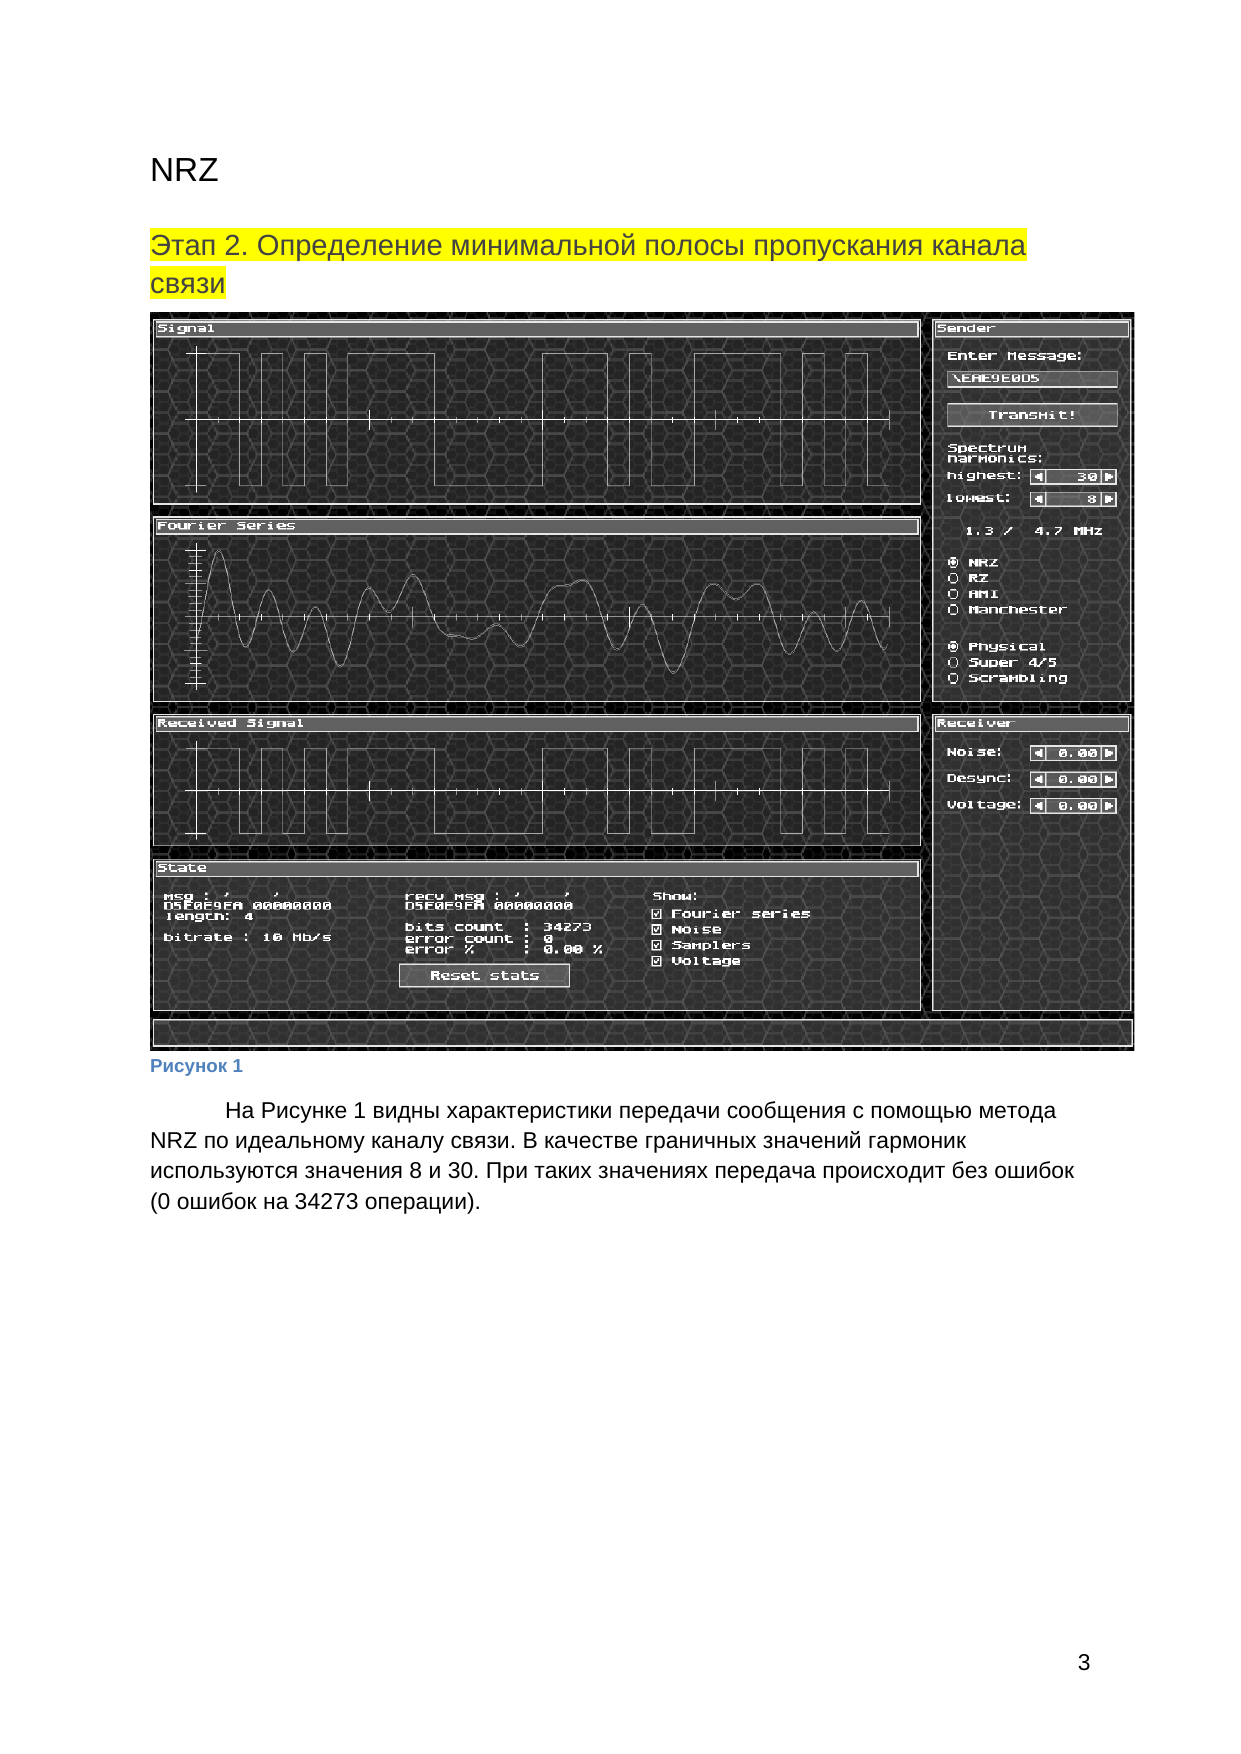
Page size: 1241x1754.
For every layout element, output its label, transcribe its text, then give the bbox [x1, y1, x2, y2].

picture [150, 312, 1135, 1051]
text Рисунок 1 [150, 1055, 1090, 1076]
subtitle NRZ [150, 150, 1090, 188]
text На Рисунке 1 видны характеристики передачи сообщения с помощью метода NRZ по идеальному каналу связи. В качестве граничных значений гармоник используются значения 8 и 30. При таких значениях передача происходит без ошибок (0 ошибок на 34273 операции). [150, 1097, 1090, 1214]
subtitle Этап 2. Определение минимальной полосы пропускания канала связи [150, 227, 1090, 299]
